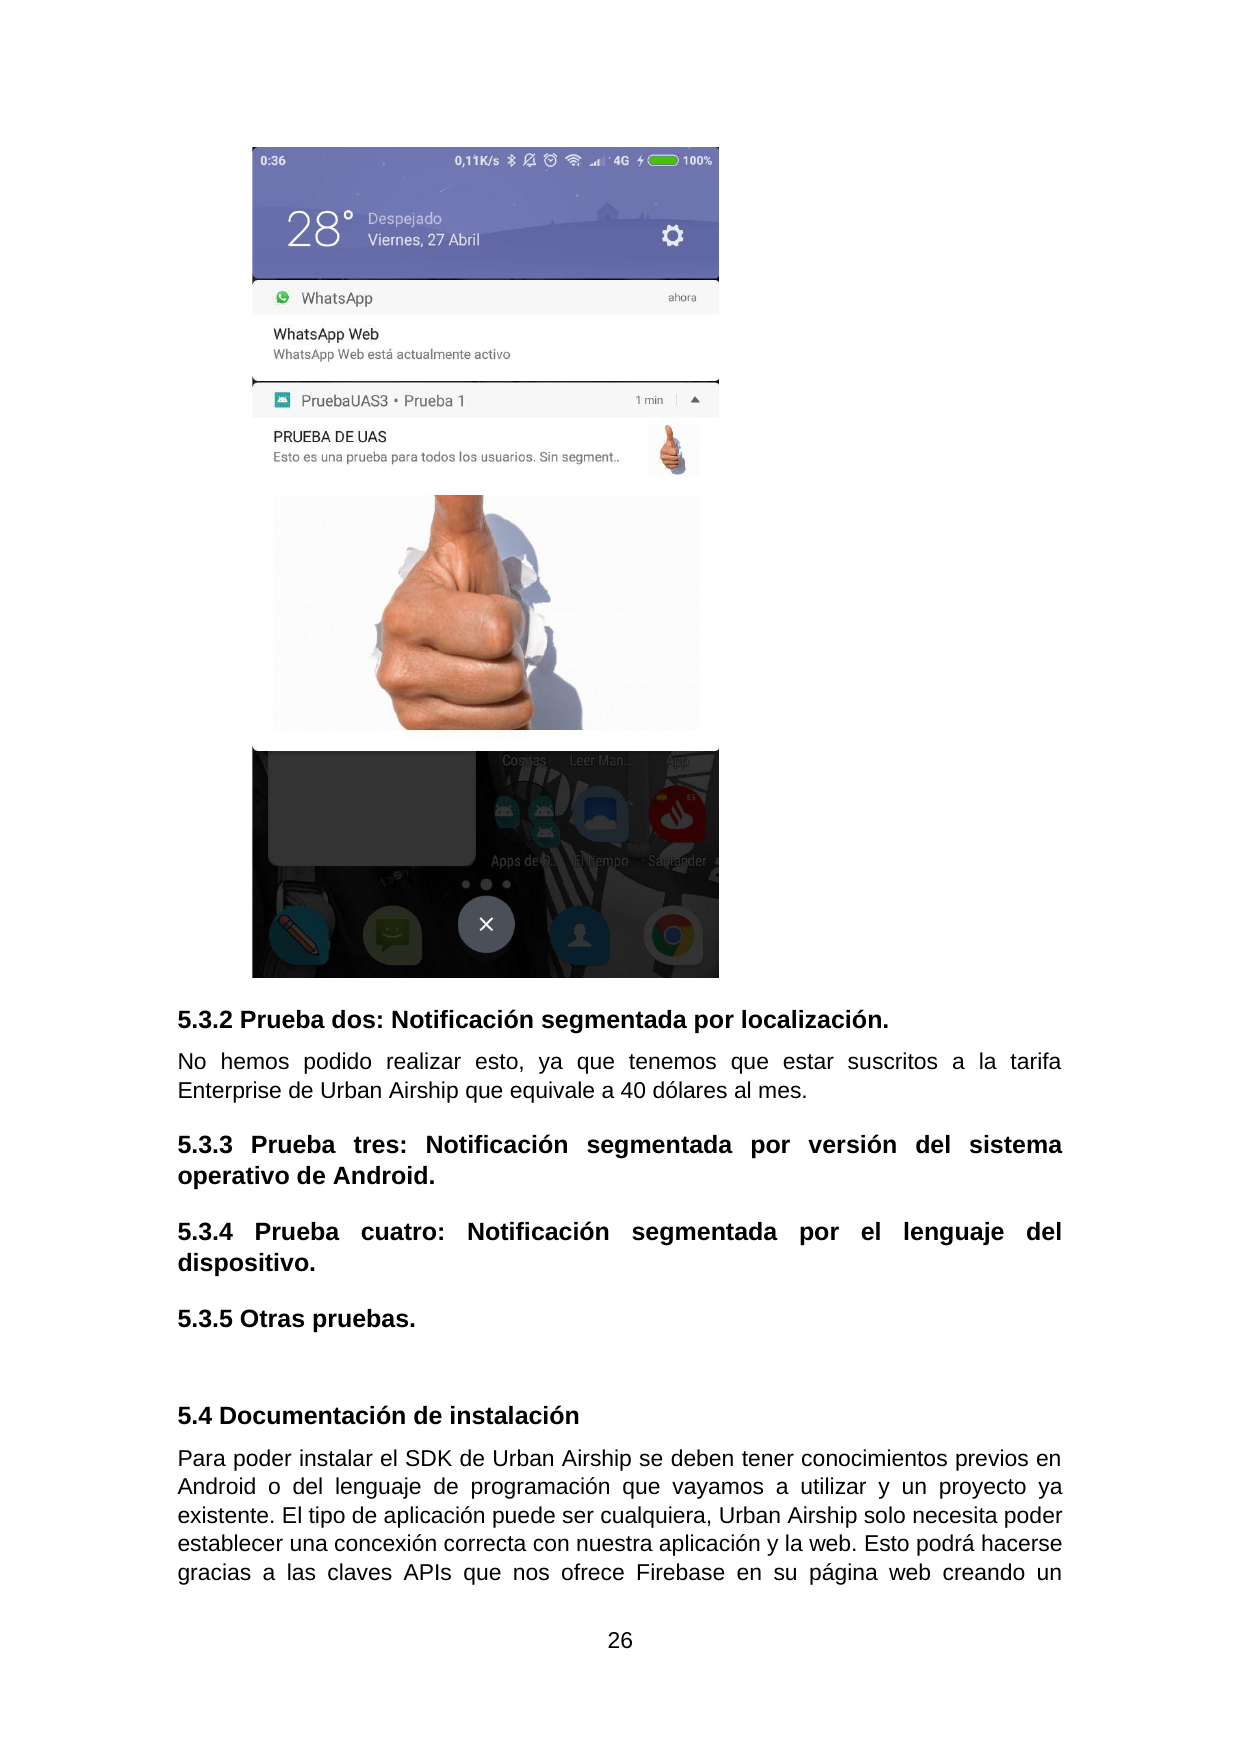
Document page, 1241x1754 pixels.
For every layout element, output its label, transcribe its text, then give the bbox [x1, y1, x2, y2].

subtitle 5.3.5 Otras pruebas. [177, 1304, 1063, 1333]
subtitle 5.3.4 Prueba cuatro: Notificación segmentada por el lenguaje del dispositivo. [177, 1217, 1063, 1277]
subtitle 5.3.3 Prueba tres: Notificación segmentada por versión del sistema operativo de Android. [177, 1130, 1063, 1190]
text No hemos podido realizar esto, ya que tenemos que estar suscritos a la tarifa Enterprise de Urban Airship que equivale a 40 dólares al mes. [177, 1048, 1063, 1103]
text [177, 1445, 1063, 1585]
subtitle 5.4 Documentación de instalación [177, 1401, 1063, 1430]
picture [252, 147, 719, 978]
subtitle 5.3.2 Prueba dos: Notificación segmentada por localización. [177, 1005, 1063, 1033]
